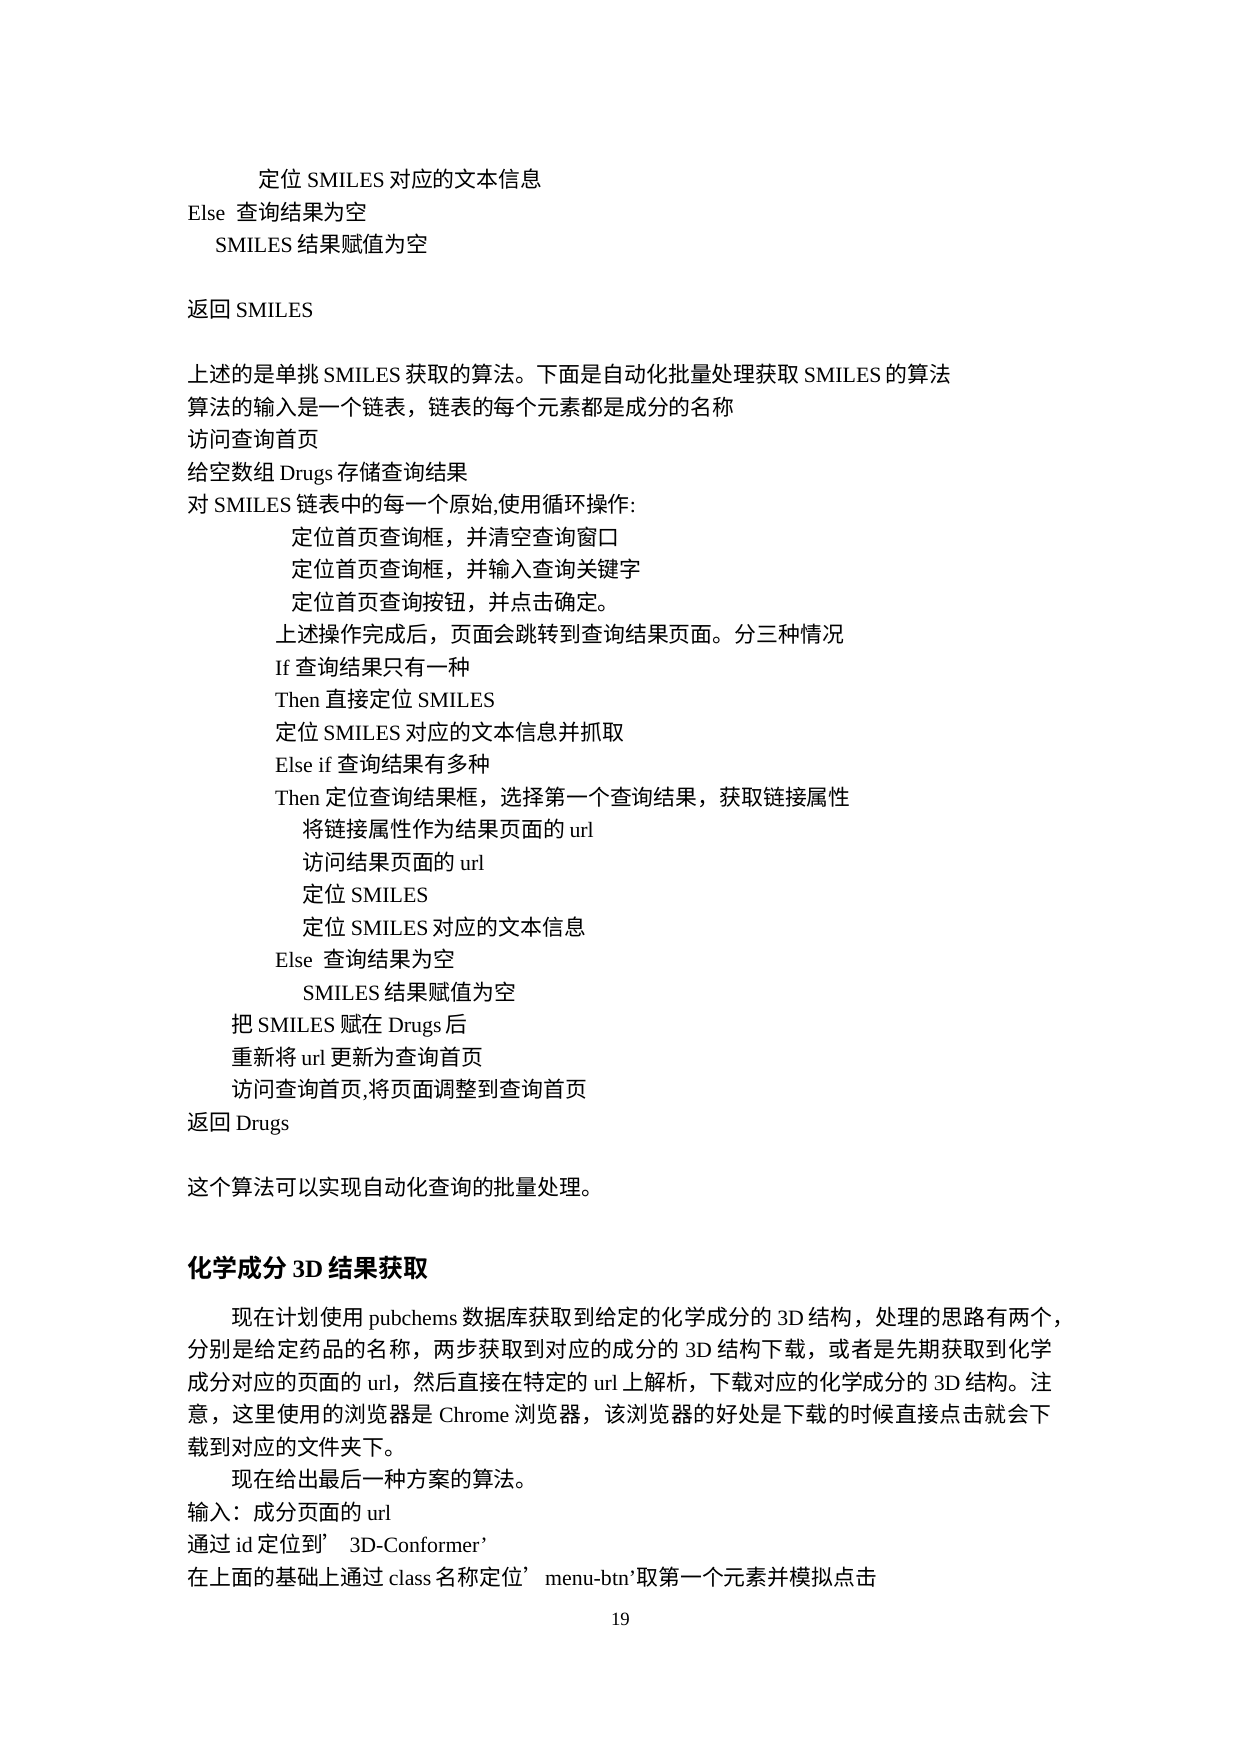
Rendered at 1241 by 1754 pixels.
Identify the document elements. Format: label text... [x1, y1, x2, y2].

text 上述的是单挑SMILES获取的算法。下面是自动化批量处理获取SMILES的算法 [187, 357, 1053, 389]
text 将链接属性作为结果页面的url [187, 812, 1053, 844]
text SMILES结果赋值为空 [187, 974, 1053, 1007]
text 重新将url更新为查询首页 [187, 1039, 1053, 1072]
text 对SMILES链表中的每一个原始,使用循环操作: [187, 487, 1053, 519]
text SMILES结果赋值为空 [187, 227, 1053, 259]
text 现在计划使用pubchems数据库获取到给定的化学成分的3D结构，处理的思路有两个，分别是给定药品的名称，两步获取到对应的成分的3D结构下载，或者是先期获取到化学成分对应的页面的url，然后直接在特定的url上解析，下载对应的化学成分的3D结构。注意，这里使用的浏览器是Chrome浏览器，该浏览器的好处是下载的时候直接点击就会下载到对应的文件夹下。 [187, 1299, 1053, 1462]
text Then 定位查询结果框，选择第一个查询结果，获取链接属性 [187, 779, 1053, 812]
text 定位首页查询框，并输入查询关键字 [187, 552, 1053, 584]
text 把SMILES赋在Drugs后 [187, 1007, 1053, 1039]
text 通过id定位到’ 3D-Conformer’ [187, 1527, 1053, 1559]
text 定位首页查询框，并清空查询窗口 [187, 519, 1053, 552]
text 算法的输入是一个链表，链表的每个元素都是成分的名称 [187, 389, 1053, 422]
text 这个算法可以实现自动化查询的批量处理。 [187, 1169, 1053, 1202]
text 访问结果页面的url [187, 844, 1053, 877]
text 定位SMILES对应的文本信息 [187, 162, 1053, 194]
text 现在给出最后一种方案的算法。 [187, 1462, 1053, 1494]
text Else 查询结果为空 [187, 942, 1053, 974]
text 定位SMILES对应的文本信息并抓取 [187, 714, 1053, 747]
text Else if 查询结果有多种 [187, 747, 1053, 779]
text 访问查询首页,将页面调整到查询首页 [187, 1072, 1053, 1104]
text 定位SMILES [187, 877, 1053, 909]
text 输入：成分页面的url [187, 1494, 1053, 1527]
text 在上面的基础上通过class名称定位’menu-btn’取第一个元素并模拟点击 [187, 1559, 1053, 1592]
text 访问查询首页 [187, 422, 1053, 454]
text Then 直接定位SMILES [187, 682, 1053, 714]
text 上述操作完成后，页面会跳转到查询结果页面。分三种情况 [187, 617, 1053, 649]
subtitle 化学成分3D结果获取 [187, 1234, 1053, 1299]
text 给空数组Drugs存储查询结果 [187, 454, 1053, 487]
text 返回Drugs [187, 1104, 1053, 1137]
text 定位首页查询按钮，并点击确定。 [187, 584, 1053, 617]
text Else 查询结果为空 [187, 194, 1053, 227]
text If 查询结果只有一种 [187, 649, 1053, 682]
text 返回SMILES [187, 292, 1053, 324]
text 定位SMILES对应的文本信息 [187, 909, 1053, 942]
